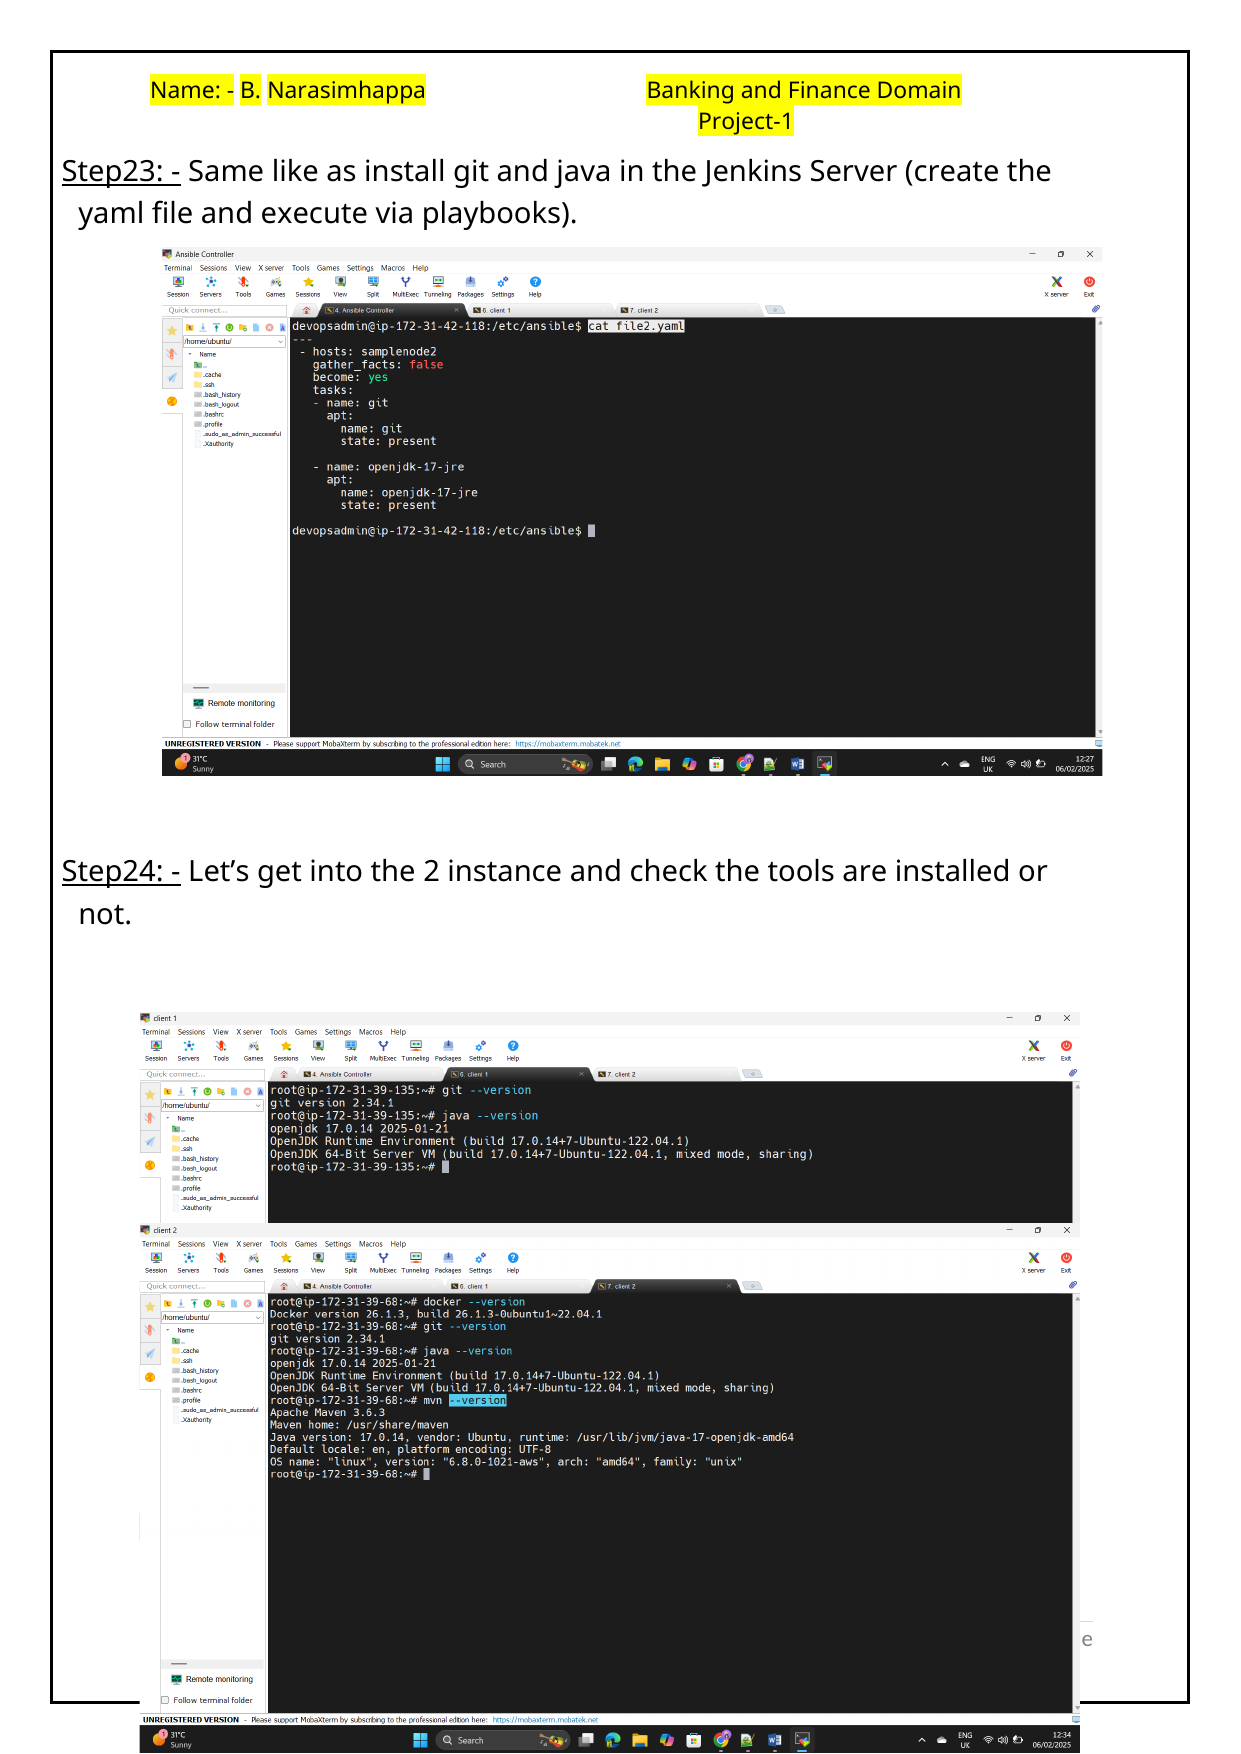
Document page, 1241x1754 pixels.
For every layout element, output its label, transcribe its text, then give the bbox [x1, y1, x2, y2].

picture [161, 247, 1101, 776]
text Step23: - Same like as install git and java in the Jenkins Server (create the +++++++yaml file and execute via playbooks). [61, 150, 1184, 232]
picture [139, 1012, 1079, 1752]
